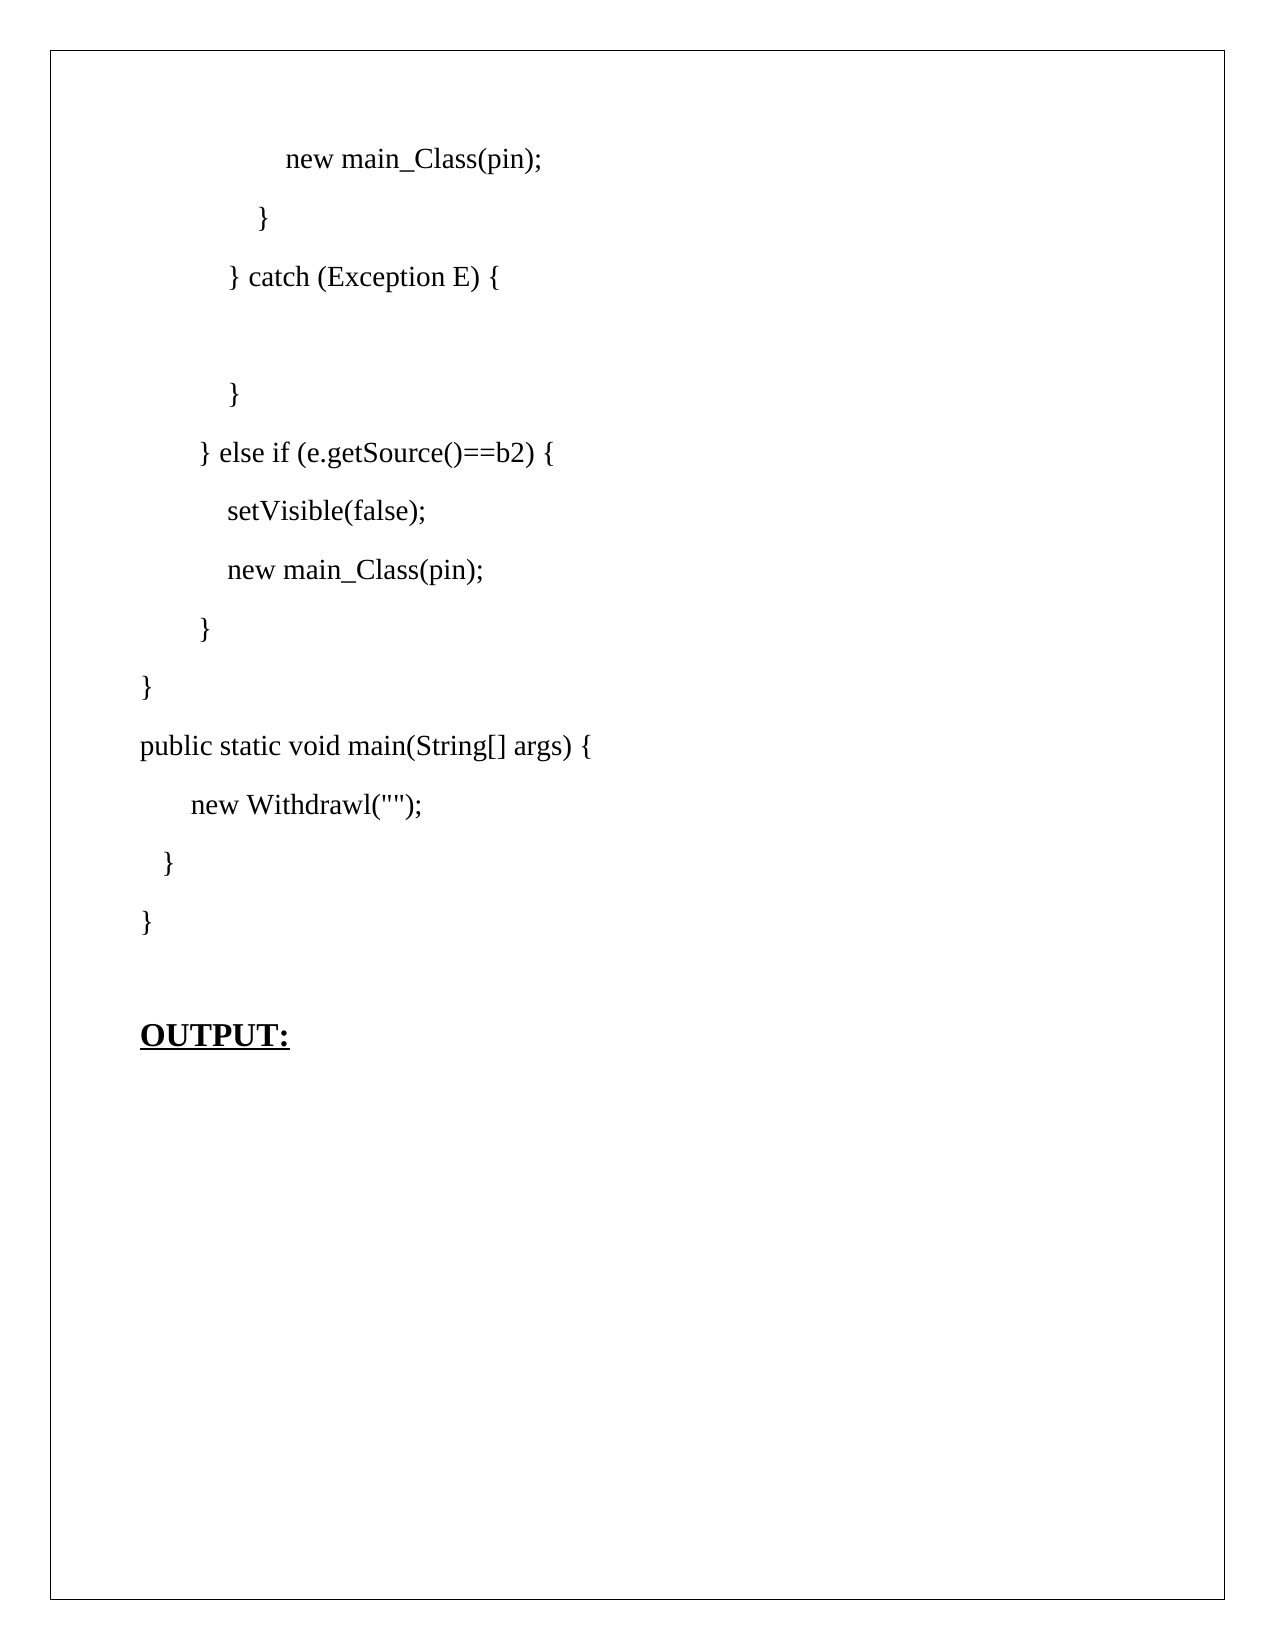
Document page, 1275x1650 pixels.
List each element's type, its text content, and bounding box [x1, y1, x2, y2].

text OUTPUT: [139, 1015, 1133, 1053]
text new main_Class(pin); [139, 142, 1133, 175]
text setVisible(false); [139, 493, 1133, 527]
text } else if (e.getSource()==b2) { [139, 435, 1133, 468]
text } [139, 611, 1133, 644]
text } [139, 376, 1133, 410]
text } [139, 200, 1133, 234]
text } [139, 904, 1133, 938]
text public static void main(String[] args) { [139, 728, 1133, 762]
text new Withdrawl(""); [139, 787, 1133, 820]
text } catch (Exception E) { [139, 259, 1133, 292]
text new main_Class(pin); [139, 552, 1133, 586]
text } [139, 845, 1133, 879]
text } [139, 669, 1133, 703]
